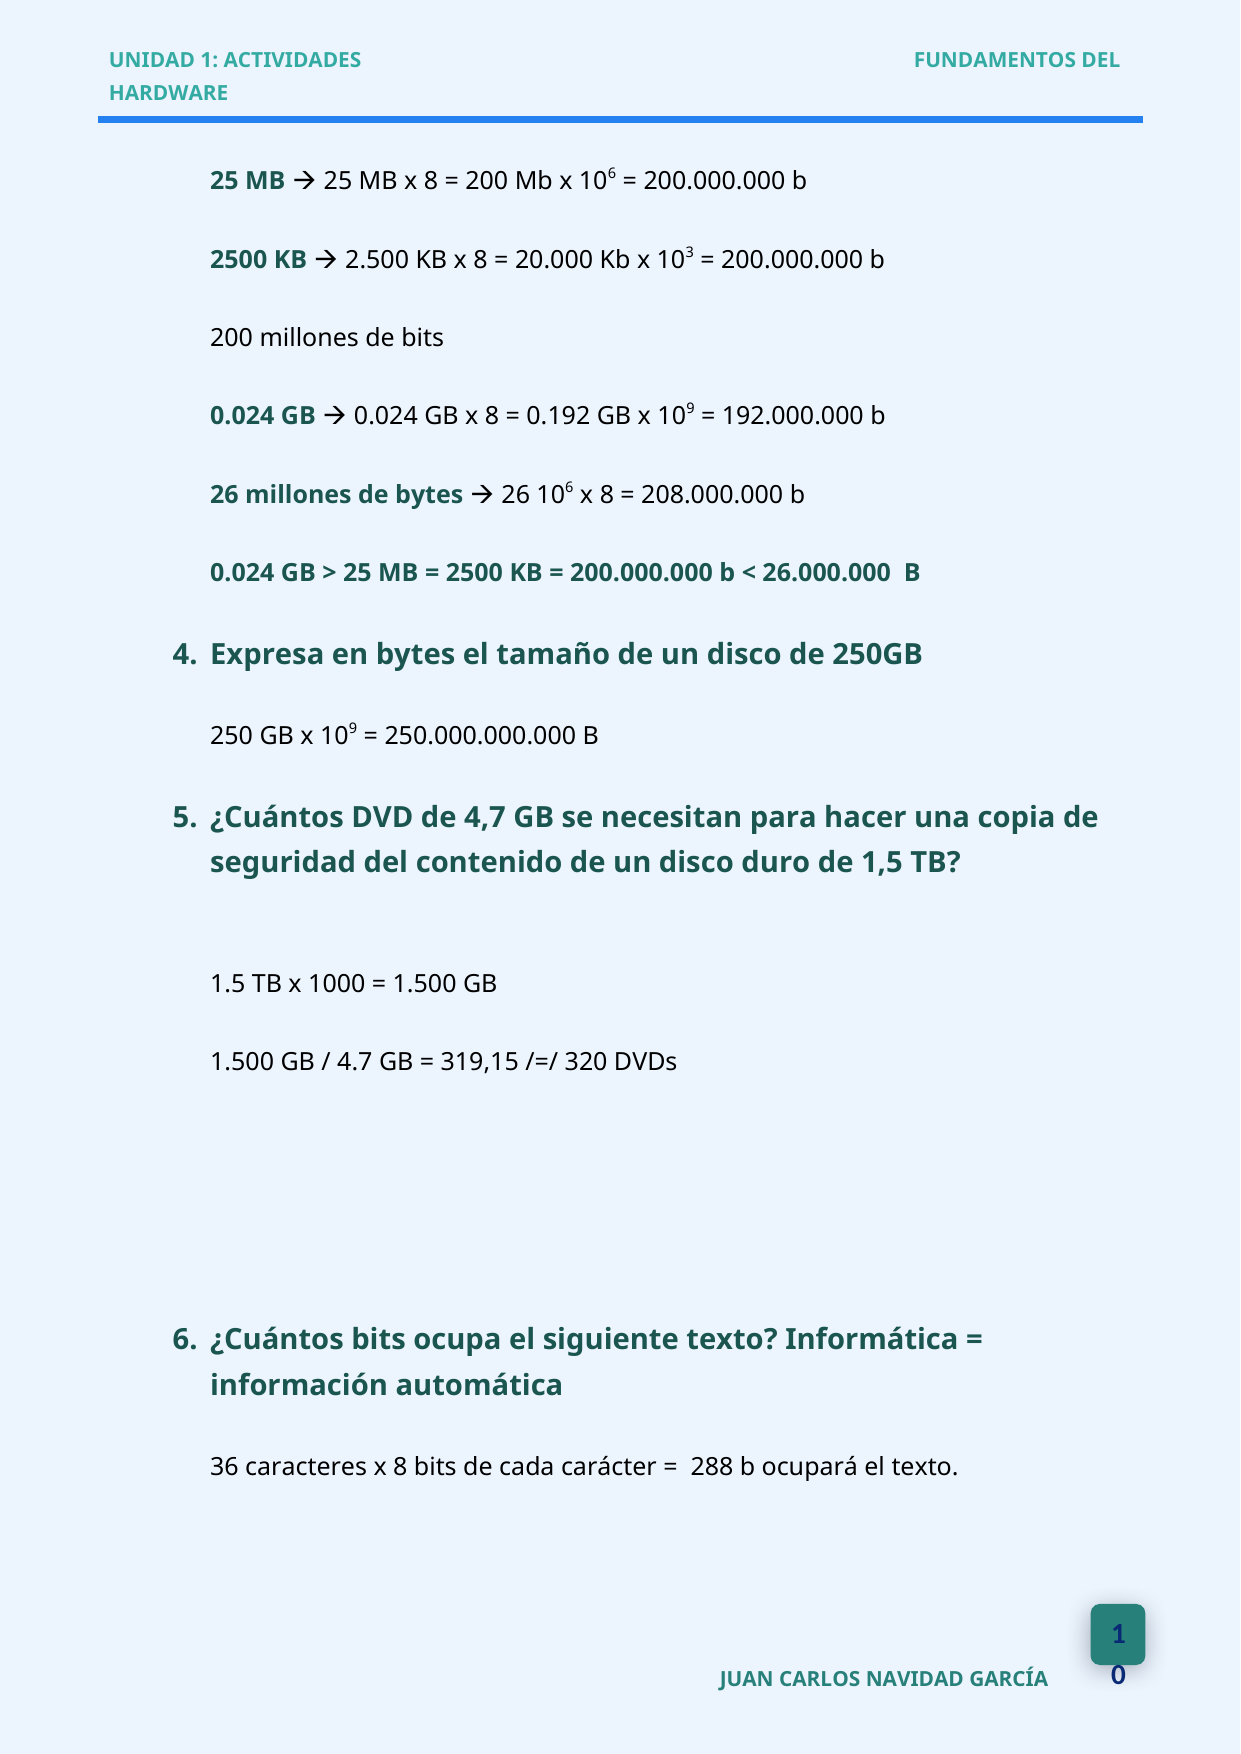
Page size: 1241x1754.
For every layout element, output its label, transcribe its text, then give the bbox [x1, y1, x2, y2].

text 200 millones de bits [210, 320, 1122, 354]
text 26 millones de bytes 26 106 x 8 = 208.000.000 b [210, 476, 1122, 510]
text 1.5 TB x 1000 = 1.500 GB [210, 966, 1122, 1000]
text 36 caracteres x 8 bits de cada carácter = 288 b ocupará el texto. [210, 1449, 1122, 1483]
text 0.024 GB 0.024 GB x 8 = 0.192 GB x 109 = 192.000.000 b [210, 398, 1122, 432]
text 25 MB 25 MB x 8 = 200 Mb x 106 = 200.000.000 b [210, 163, 1122, 197]
text 2500 KB 2.500 KB x 8 = 20.000 Kb x 103 = 200.000.000 b [210, 241, 1122, 275]
list ¿Cuántos DVD de 4,7 GB se necesitan para hacer una copia de seguridad del contenido de un disco duro de 1,5 TB? [172, 796, 1122, 881]
list ¿Cuántos bits ocupa el siguiente texto? Informática = información automática [172, 1318, 1122, 1403]
list Expresa en bytes el tamaño de un disco de 250GB [172, 633, 1122, 673]
text 1.500 GB / 4.7 GB = 319,15 /=/ 320 DVDs [210, 1044, 1122, 1078]
text 250 GB x 109 = 250.000.000.000 B [210, 718, 1122, 752]
text 0.024 GB > 25 MB = 2500 KB = 200.000.000 b < 26.000.000 B [210, 555, 1122, 589]
